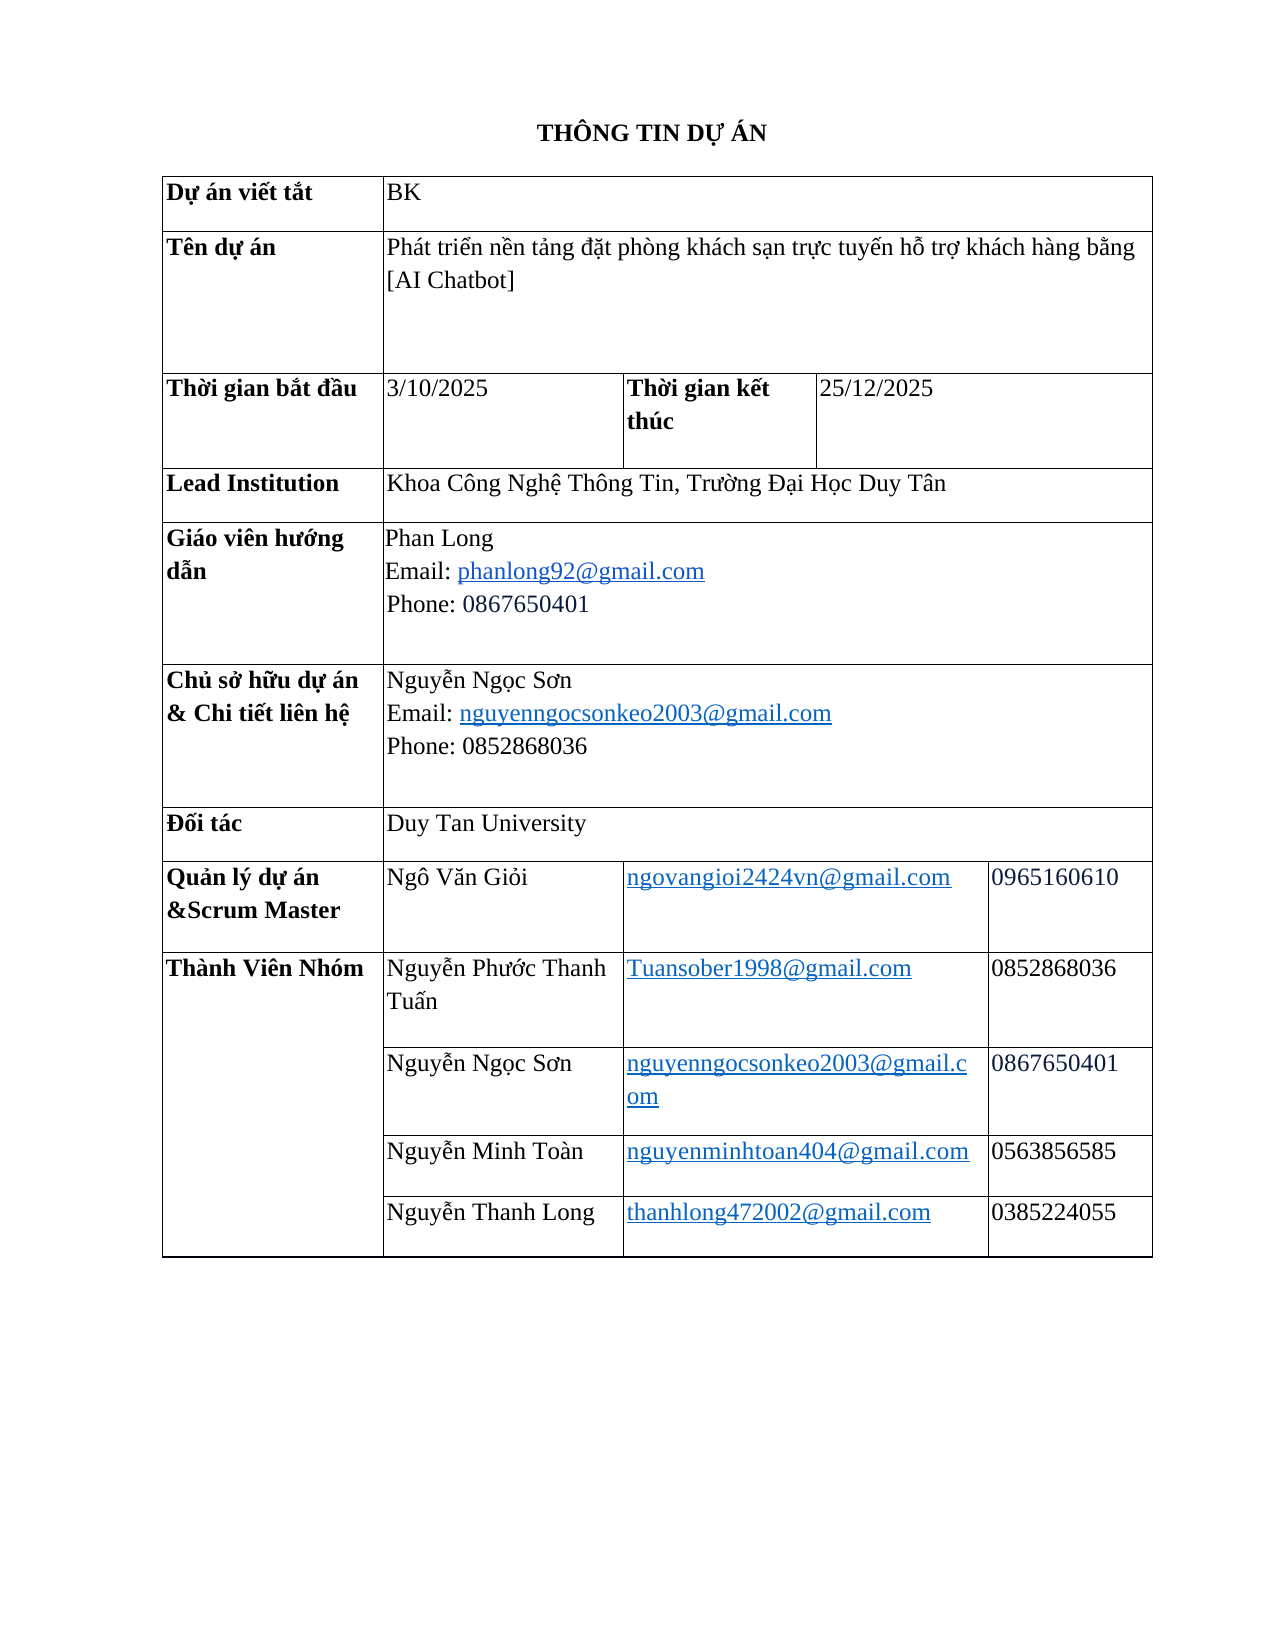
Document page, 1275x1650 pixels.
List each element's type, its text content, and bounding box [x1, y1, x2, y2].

table_cell Lead Institution [163, 469, 383, 522]
table_cell 0385224055 [989, 1197, 1152, 1256]
table_cell Giáo viên hướng dẫn [163, 523, 383, 664]
table_cell Nguyễn Minh Toàn [384, 1136, 623, 1196]
table_cell Khoa Công Nghệ Thông Tin, Trường Đại Học Duy Tân [384, 469, 1152, 522]
table_cell 3/10/2025 [384, 374, 623, 467]
table_cell Thời gian kết thúc [624, 374, 816, 467]
table_cell Thời gian bắt đầu [163, 374, 383, 467]
table_cell Nguyễn Phước Thanh Tuấn [384, 953, 623, 1047]
table_cell Thành Viên Nhóm [163, 953, 383, 1256]
table_cell BK [384, 177, 1152, 231]
table_cell Duy Tan University [384, 808, 1152, 861]
table_cell Tên dự án [163, 232, 383, 372]
table_cell Đối tác [163, 808, 383, 861]
table_cell Phan Long Email: phanlong92@gmail.com Phone: 0867650401 [384, 523, 1152, 664]
table_cell 0563856585 [989, 1136, 1152, 1196]
table_cell Tuansober1998@gmail.com [624, 953, 988, 1047]
table_cell Phát triển nền tảng đặt phòng khách sạn trực tuyến hỗ trợ khách hàng bằng [AI Chatbot] [384, 232, 1152, 372]
table_cell Nguyễn Thanh Long [384, 1197, 623, 1256]
table_cell 25/12/2025 [817, 374, 1152, 467]
table_cell Dự án viết tắt [163, 177, 383, 231]
table_cell thanhlong472002@gmail.com [624, 1197, 988, 1256]
table_cell Ngô Văn Giỏi [384, 862, 623, 952]
table_cell Chủ sở hữu dự án & Chi tiết liên hệ [163, 665, 383, 807]
table_cell nguyenminhtoan404@gmail.com [624, 1136, 988, 1196]
table_cell 0867650401 [989, 1048, 1152, 1135]
table_cell Quản lý dự án &Scrum Master [163, 862, 383, 952]
table_cell 0965160610 [989, 862, 1152, 952]
table_cell Nguyễn Ngọc Sơn [384, 1048, 623, 1135]
table_cell nguyenngocsonkeo2003@gmail.com [624, 1048, 988, 1135]
table_cell ngovangioi2424vn@gmail.com [624, 862, 988, 952]
table_cell 0852868036 [989, 953, 1152, 1047]
table_cell Nguyễn Ngọc Sơn Email: nguyenngocsonkeo2003@gmail.com Phone: 0852868036 [384, 665, 1152, 807]
table_header THÔNG TIN DỰ ÁN [163, 118, 1152, 176]
